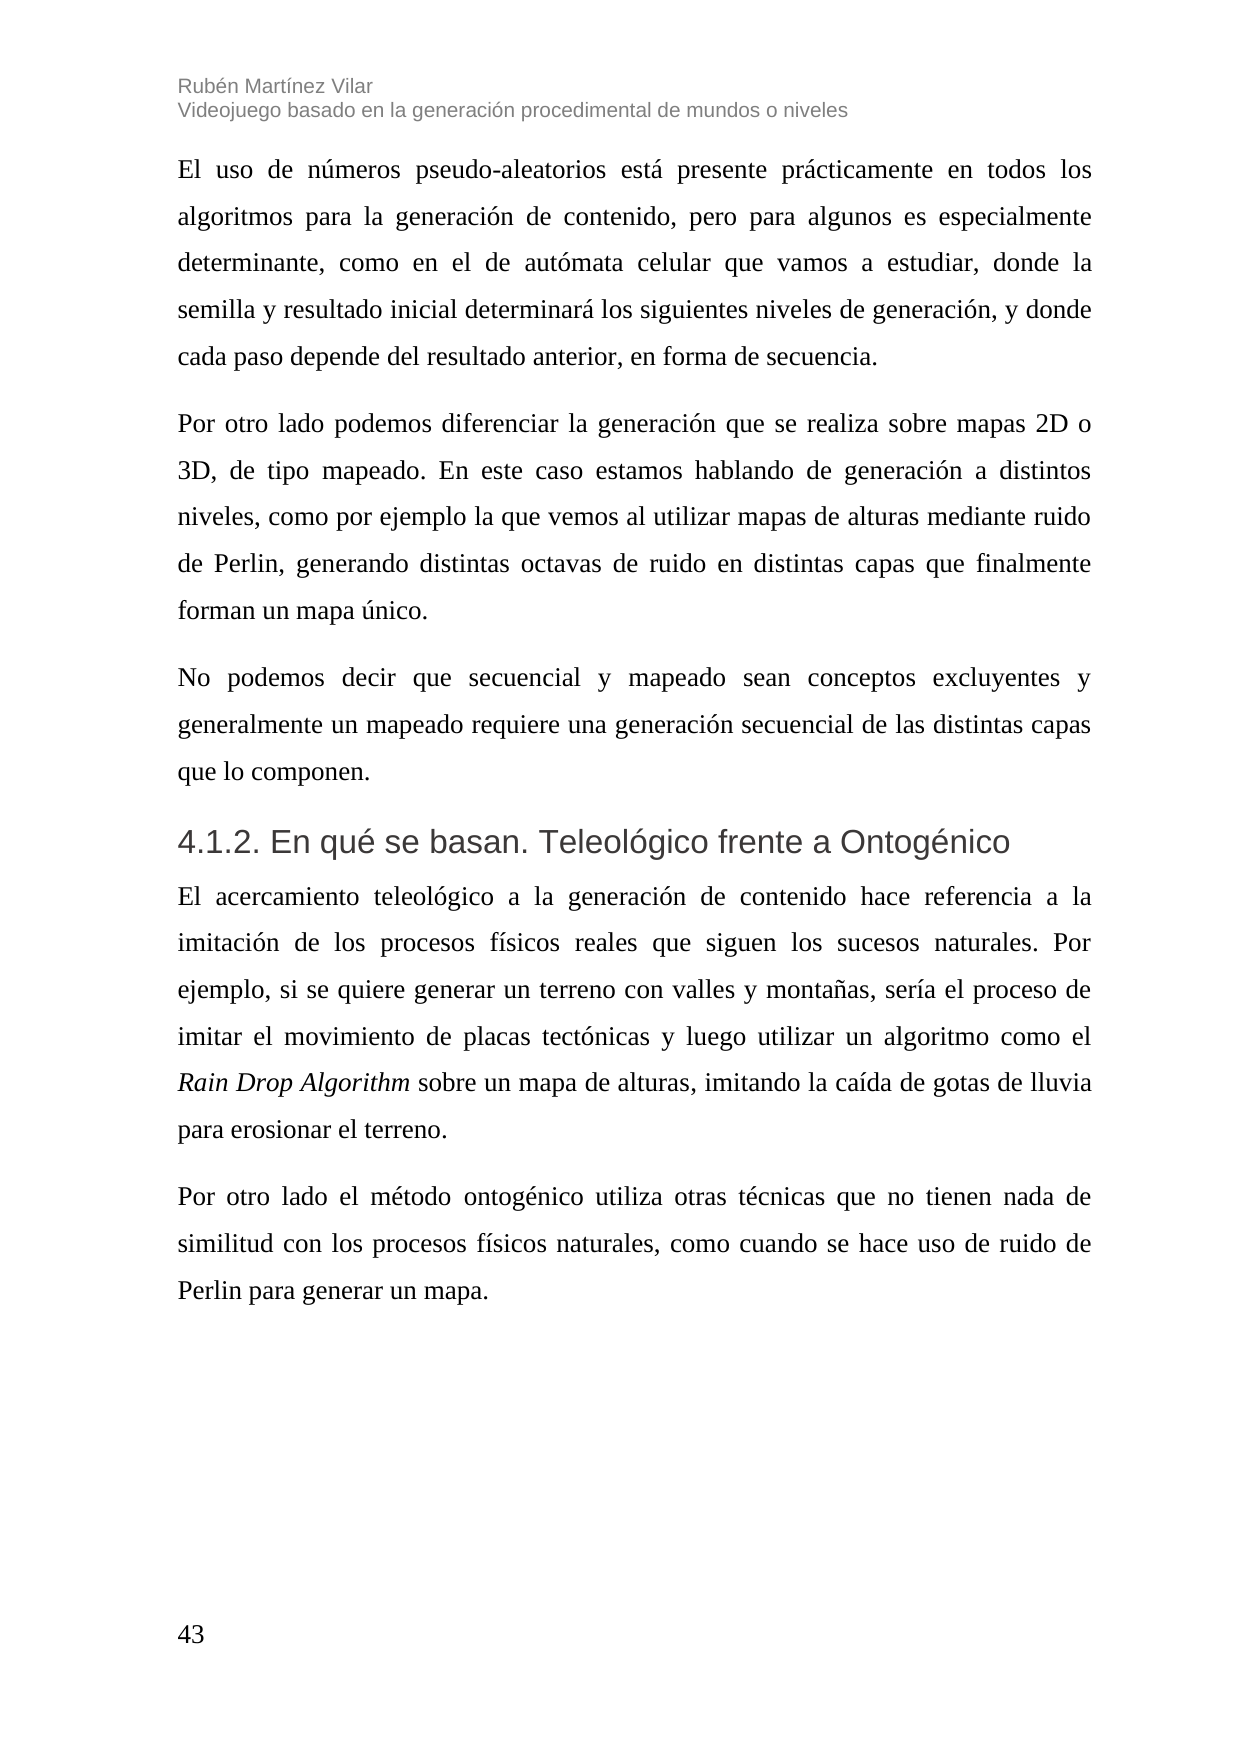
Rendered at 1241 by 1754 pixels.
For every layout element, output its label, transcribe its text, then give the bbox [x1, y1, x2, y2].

text El uso de números pseudo-aleatorios está presente prácticamente en todos los algoritmos para la generación de contenido, pero para algunos es especialmente determinante, como en el de autómata celular que vamos a estudiar, donde la semilla y resultado inicial determinará los siguientes niveles de generación, y donde cada paso depende del resultado anterior, en forma de secuencia. [177, 153, 1092, 371]
text Por otro lado el método ontogénico utiliza otras técnicas que no tienen nada de similitud con los procesos físicos naturales, como cuando se hace uso de ruido de Perlin para generar un mapa. [177, 1181, 1092, 1305]
text No podemos decir que secuencial y mapeado sean conceptos excluyentes y generalmente un mapeado requiere una generación secuencial de las distintas capas que lo componen. [177, 661, 1092, 786]
subtitle En qué se basan. Teleológico frente a Ontogénico [177, 822, 1092, 861]
text El acercamiento teleológico a la generación de contenido hace referencia a la imitación de los procesos físicos reales que siguen los sucesos naturales. Por ejemplo, si se quiere generar un terreno con valles y montañas, sería el proceso de imitar el movimiento de placas tectónicas y luego utilizar un algoritmo como el Rain Drop Algorithm sobre un mapa de alturas, imitando la caída de gotas de lluvia para erosionar el terreno. [177, 880, 1092, 1144]
text Por otro lado podemos diferenciar la generación que se realiza sobre mapas 2D o 3D, de tipo mapeado. En este caso estamos hablando de generación a distintos niveles, como por ejemplo la que vemos al utilizar mapas de alturas mediante ruido de Perlin, generando distintas octavas de ruido en distintas capas que finalmente forman un mapa único. [177, 407, 1092, 625]
